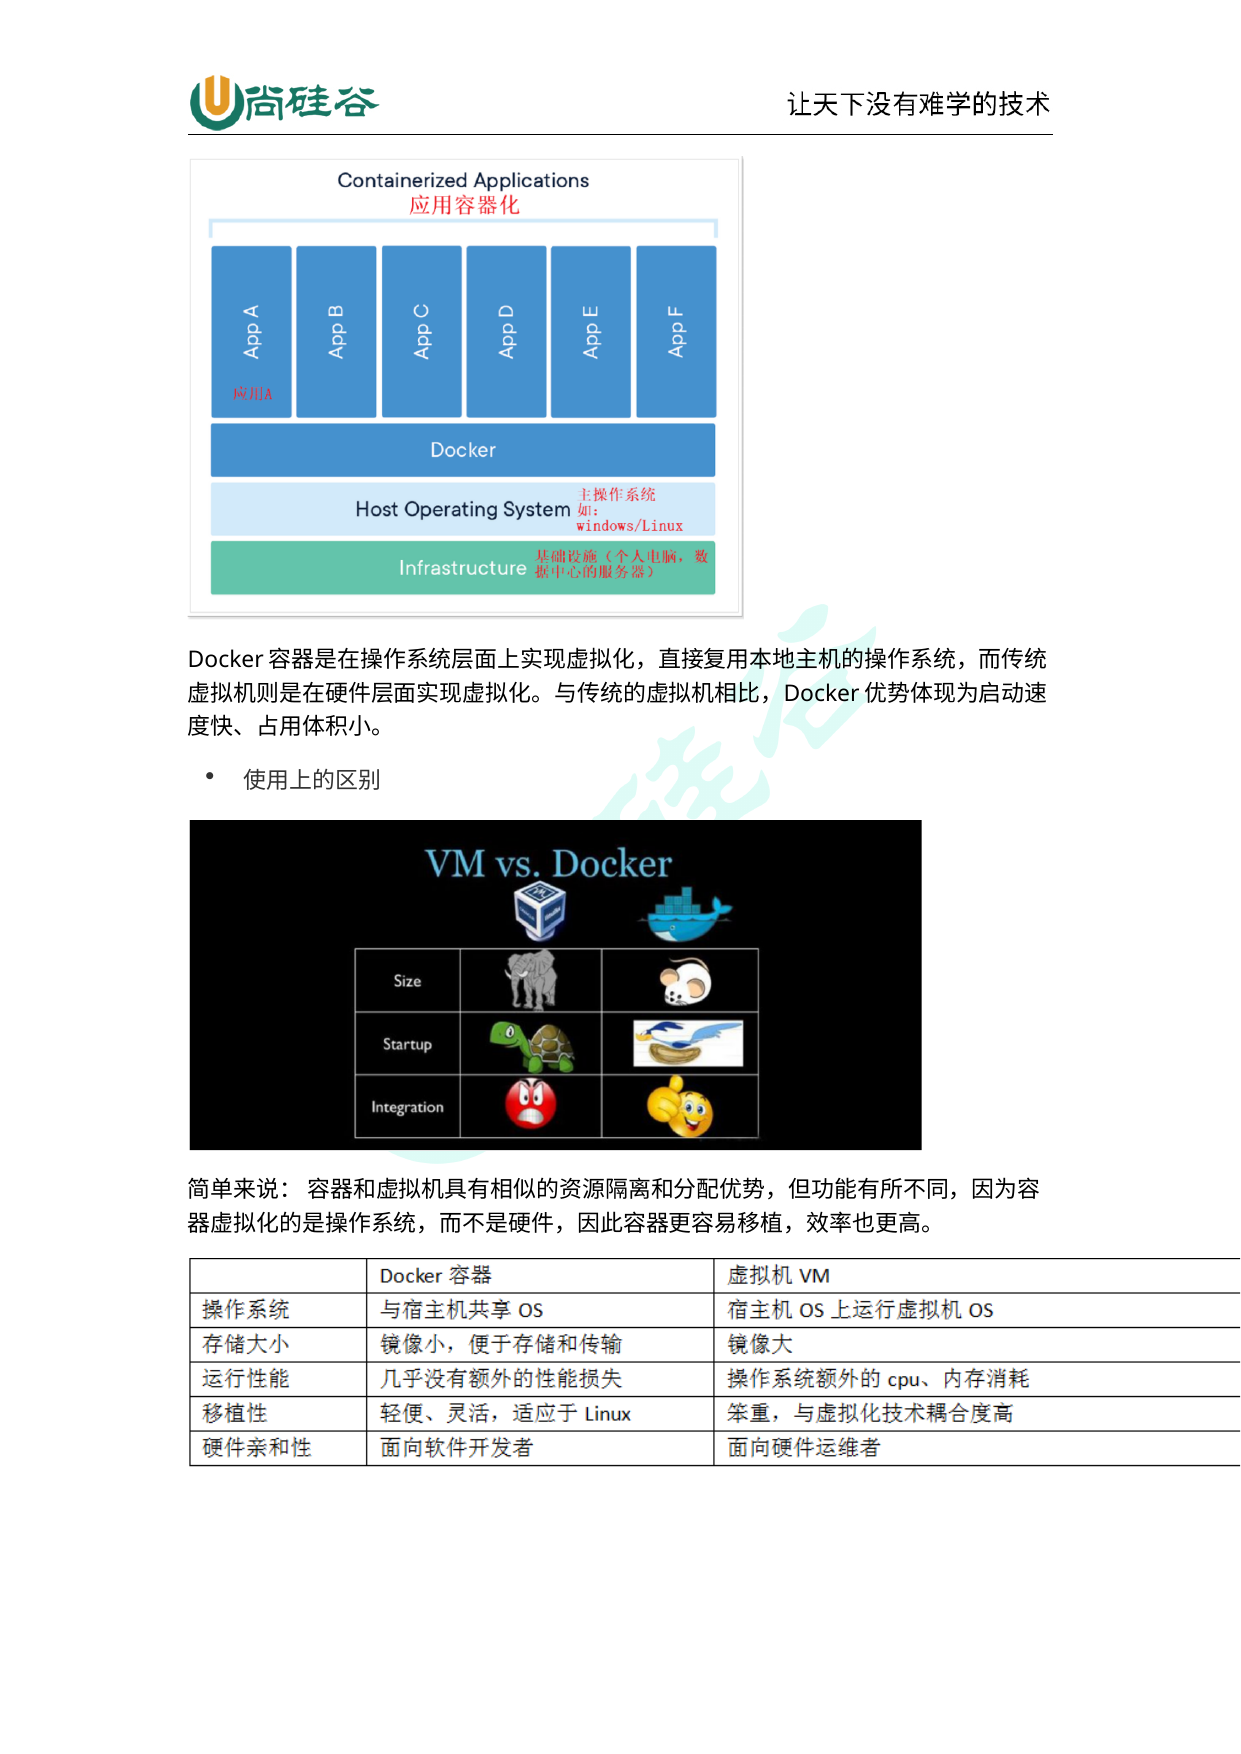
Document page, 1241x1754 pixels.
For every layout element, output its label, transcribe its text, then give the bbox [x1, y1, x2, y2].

picture [187, 156, 744, 621]
picture [187, 1258, 1241, 1470]
picture [187, 820, 922, 1151]
picture [187, 73, 1053, 132]
text 简单来说： 容器和虚拟机具有相似的资源隔离和分配优势，但功能有所不同，因为容器虚拟化的是操作系统，而不是硬件，因此容器更容易移植，效率也更高。 [187, 1171, 1053, 1238]
list 使用上的区别 [206, 762, 1053, 795]
text Docker容器是在操作系统层面上实现虚拟化，直接复用本地主机的操作系统，而传统虚拟机则是在硬件层面实现虚拟化。与传统的虚拟机相比，Docker优势体现为启动速度快、占用体积小。 [187, 641, 1053, 741]
